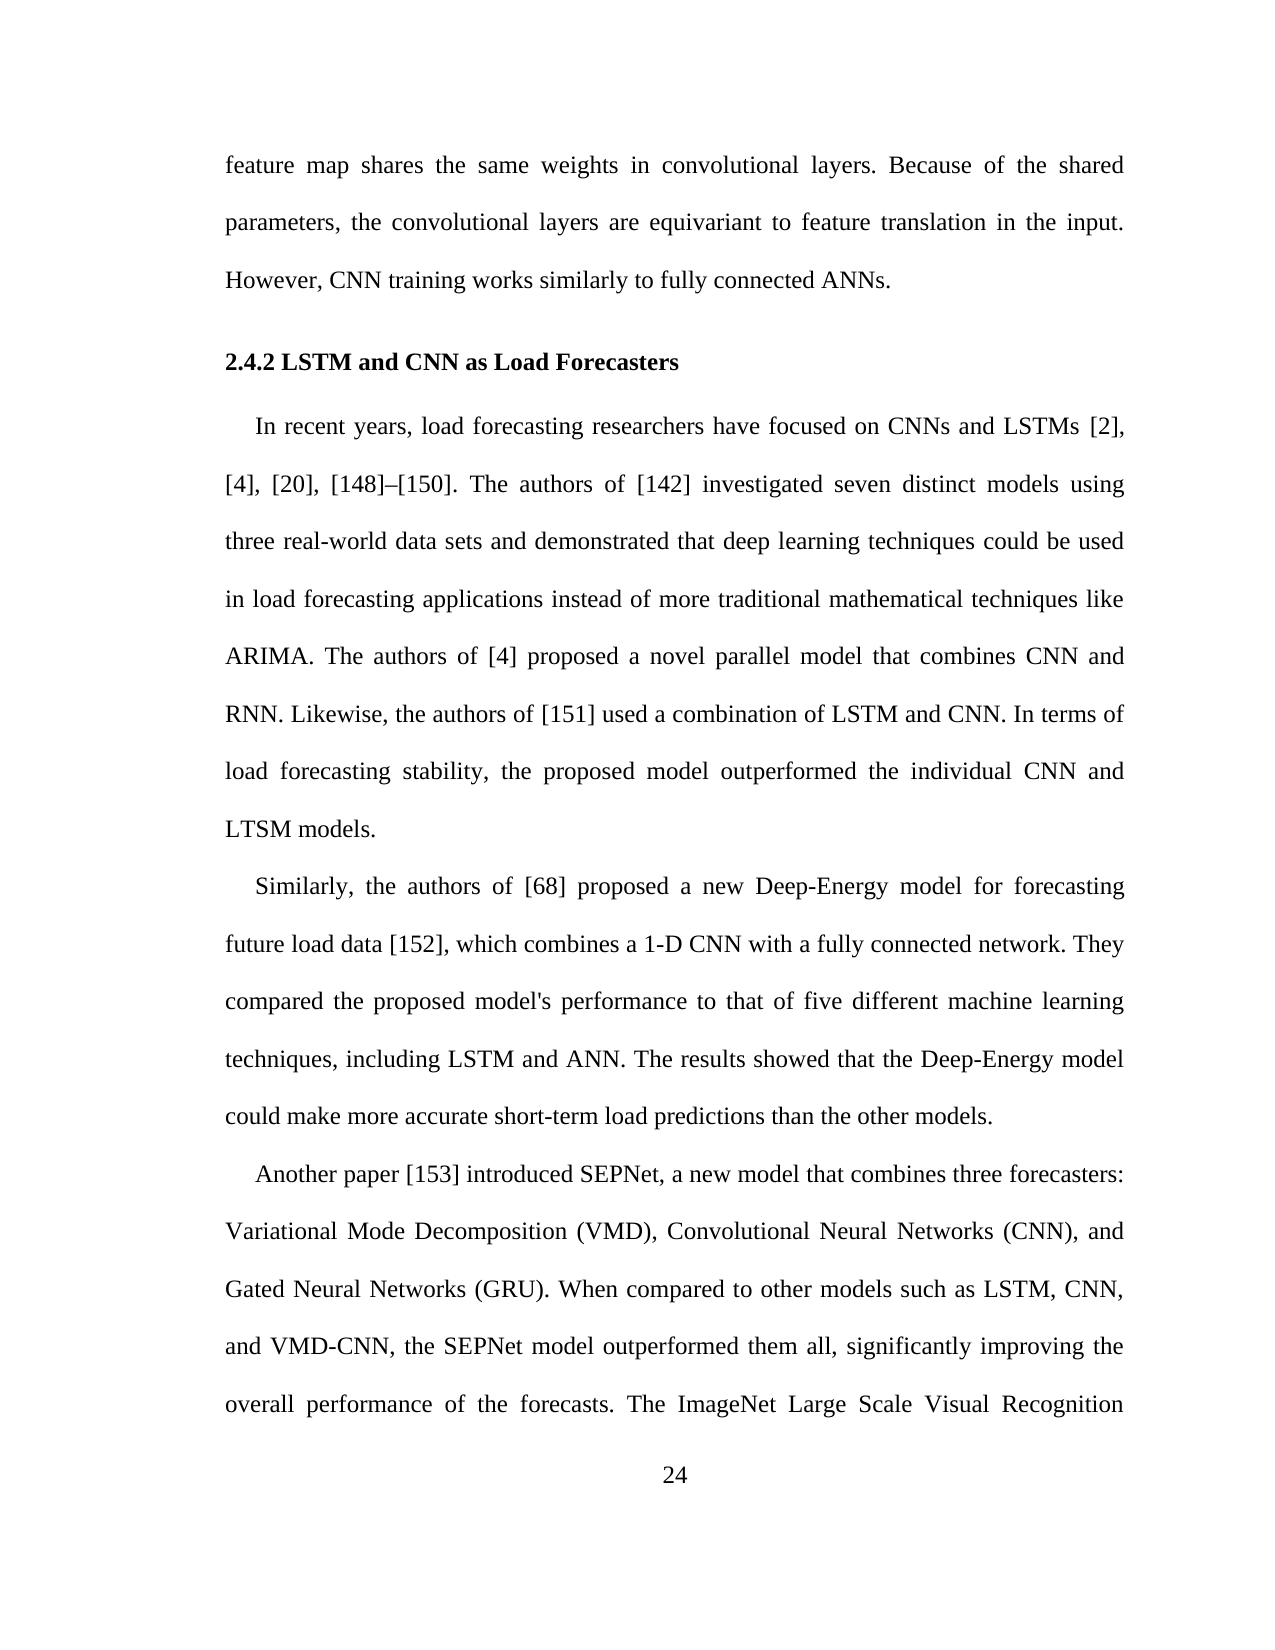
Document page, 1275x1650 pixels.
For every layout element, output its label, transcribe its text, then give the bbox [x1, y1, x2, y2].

text Similarly, the authors of [68] proposed a new Deep-Energy model for forecasting future load data [152], which combines a 1-D CNN with a fully connected network. They compared the proposed model's performance to that of five different machine learning techniques, including LSTM and ANN. The results showed that the Deep-Energy model could make more accurate short-term load predictions than the other models. [225, 871, 1125, 1130]
subtitle 2.4.2 LSTM and CNN as Load Forecasters [225, 347, 1125, 376]
text In recent years, load forecasting researchers have focused on CNNs and LSTMs [2], [4], [20], [148]–[150]. The authors of [142] investigated seven distinct models using three real-world data sets and demonstrated that deep learning techniques could be used in load forecasting applications instead of more traditional mathematical techniques like ARIMA. The authors of [4] proposed a novel parallel model that combines CNN and RNN. Likewise, the authors of [151] used a combination of LSTM and CNN. In terms of load forecasting stability, the proposed model outperformed the individual CNN and LTSM models. [225, 411, 1125, 842]
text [225, 1159, 1125, 1417]
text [225, 150, 1125, 294]
